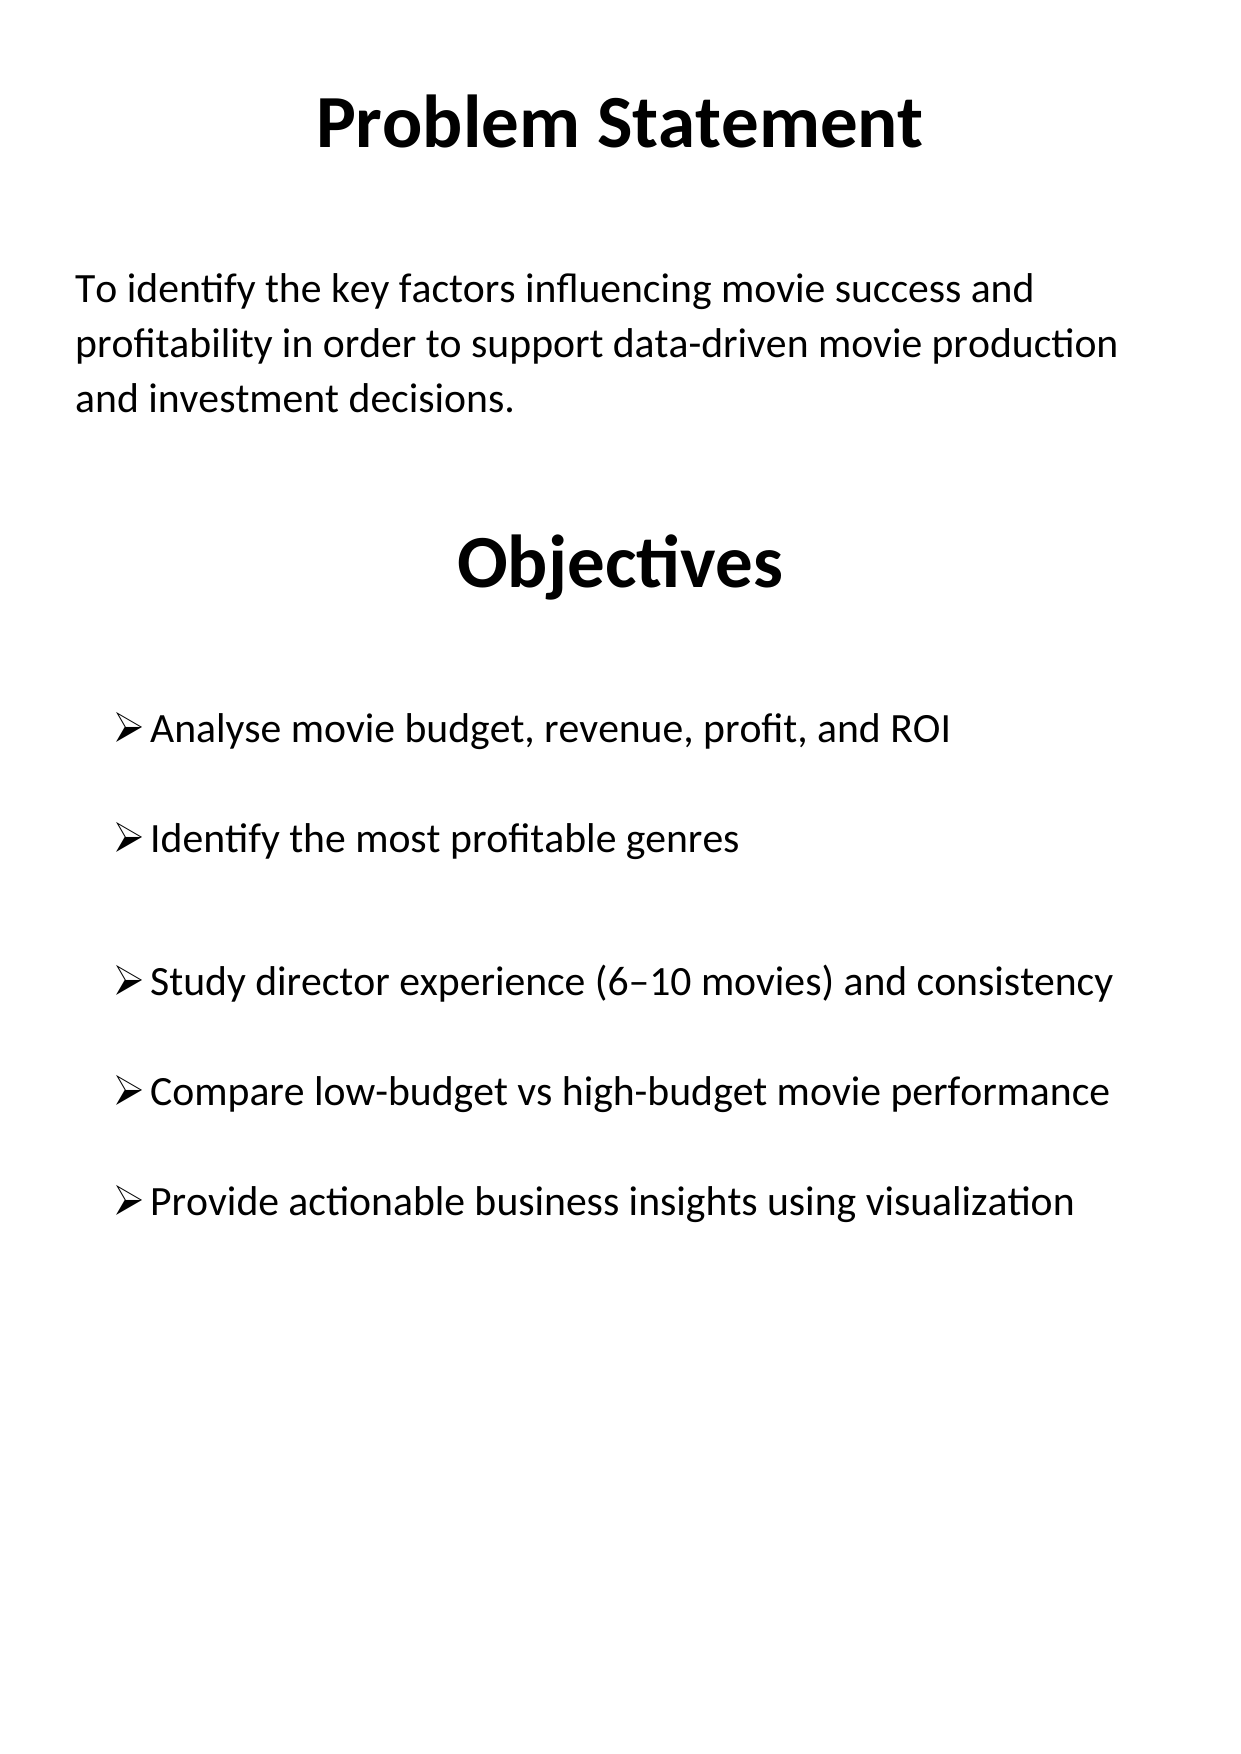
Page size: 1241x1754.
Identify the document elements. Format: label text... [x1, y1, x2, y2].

list Study director experience (6–10 movies) and consistency [112, 955, 1165, 1006]
text To identify the key factors influencing movie success and profitability in order to support data-driven movie production and investment decisions. [75, 262, 1165, 423]
list Analyse movie budget, revenue, profit, and ROI [112, 702, 1165, 753]
list Provide actionable business insights using visualization [112, 1174, 1165, 1225]
text Problem Statement [75, 75, 1165, 167]
text Objectives [75, 515, 1165, 607]
list Identify the most profitable genres [112, 812, 1165, 863]
list Compare low-budget vs high-budget movie performance [112, 1065, 1165, 1116]
